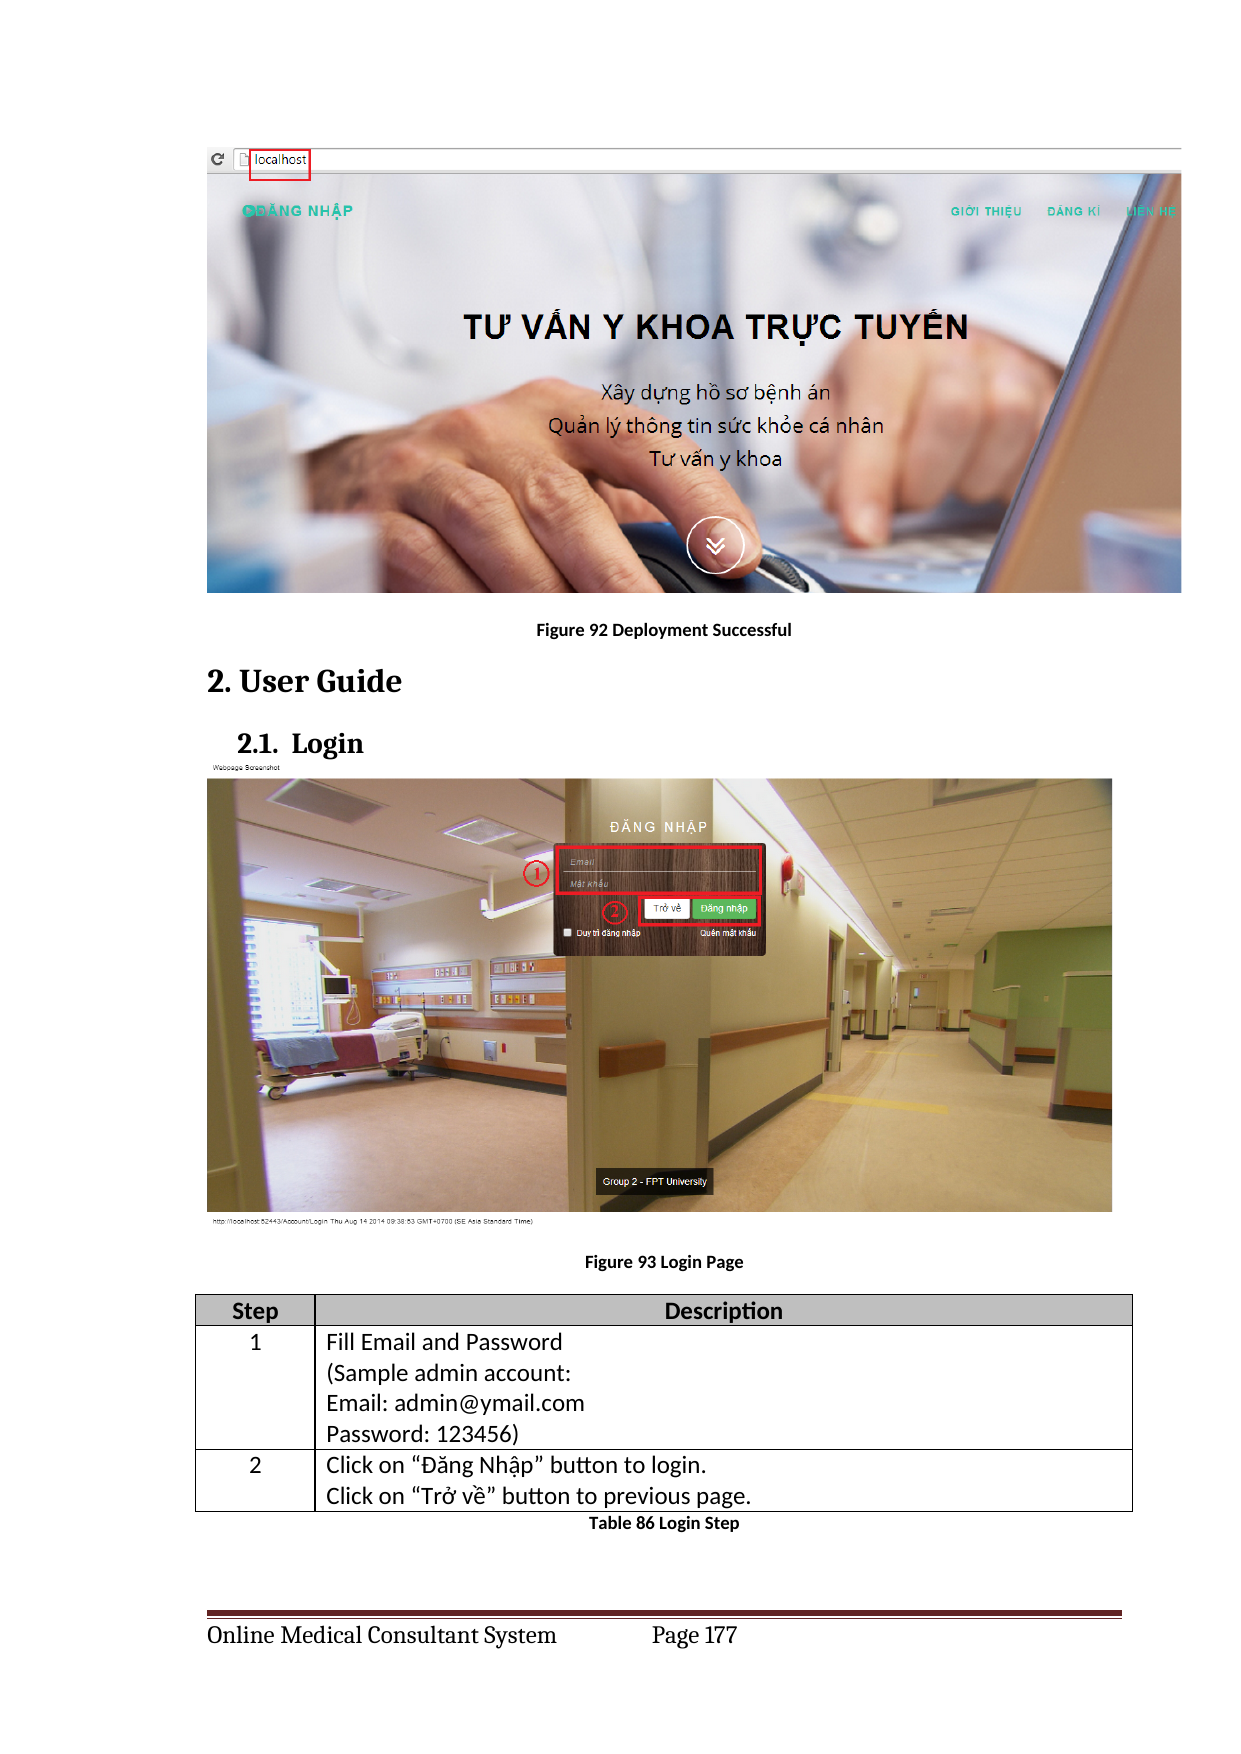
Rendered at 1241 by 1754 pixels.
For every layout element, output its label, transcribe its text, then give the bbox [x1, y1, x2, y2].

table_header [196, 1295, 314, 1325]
subtitle User Guide [207, 662, 1122, 700]
picture [207, 765, 1113, 1225]
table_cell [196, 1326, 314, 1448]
picture [207, 147, 1182, 593]
subtitle Login [237, 727, 1122, 761]
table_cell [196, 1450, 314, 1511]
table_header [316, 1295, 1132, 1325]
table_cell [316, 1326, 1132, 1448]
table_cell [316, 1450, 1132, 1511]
